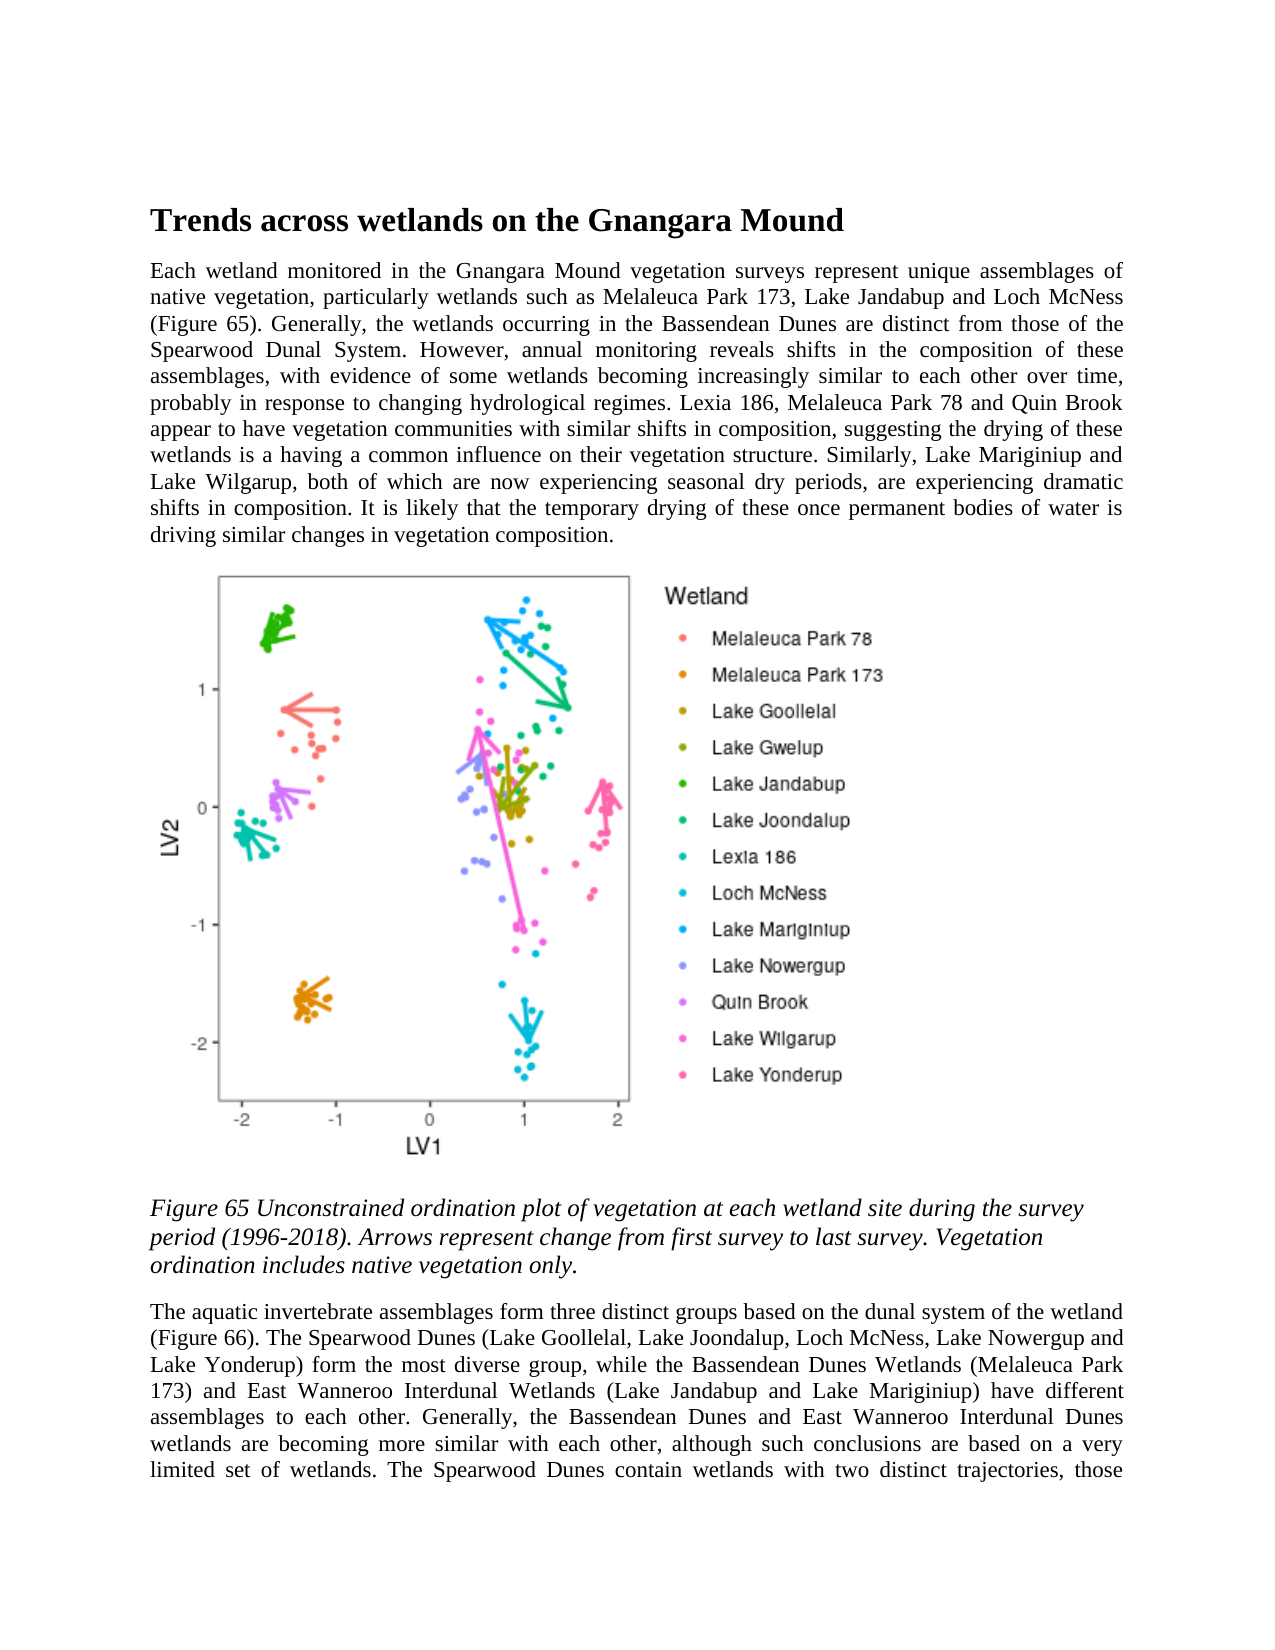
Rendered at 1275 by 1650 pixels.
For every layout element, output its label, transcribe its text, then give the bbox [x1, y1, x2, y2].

subtitle Trends across wetlands on the Gnangara Mound [150, 200, 1125, 238]
text Each wetland monitored in the Gnangara Mound vegetation surveys represent unique assemblages of native vegetation, particularly wetlands such as Melaleuca Park 173, Lake Jandabup and Loch McNess (Figure 65). Generally, the wetlands occurring in the Bassendean Dunes are distinct from those of the Spearwood Dunal System. However, annual monitoring reveals shifts in the composition of these assemblages, with evidence of some wetlands becoming increasingly similar to each other over time, probably in response to changing hydrological regimes. Lexia 186, Melaleuca Park 78 and Quin Brook appear to have vegetation communities with similar shifts in composition, suggesting the drying of these wetlands is a having a common influence on their vegetation structure. Similarly, Lake Mariginiup and Lake Wilgarup, both of which are now experiencing seasonal dry periods, are experiencing dramatic shifts in composition. It is likely that the temporary drying of these once permanent bodies of water is driving similar changes in vegetation composition. [150, 257, 1125, 547]
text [150, 1298, 1125, 1482]
picture [150, 565, 908, 1172]
text Figure 65 Unconstrained ordination plot of vegetation at each wetland site during the survey period (1996-2018). Arrows represent change from first survey to last survey. Vegetation ordination includes native vegetation only. [150, 1193, 1125, 1279]
